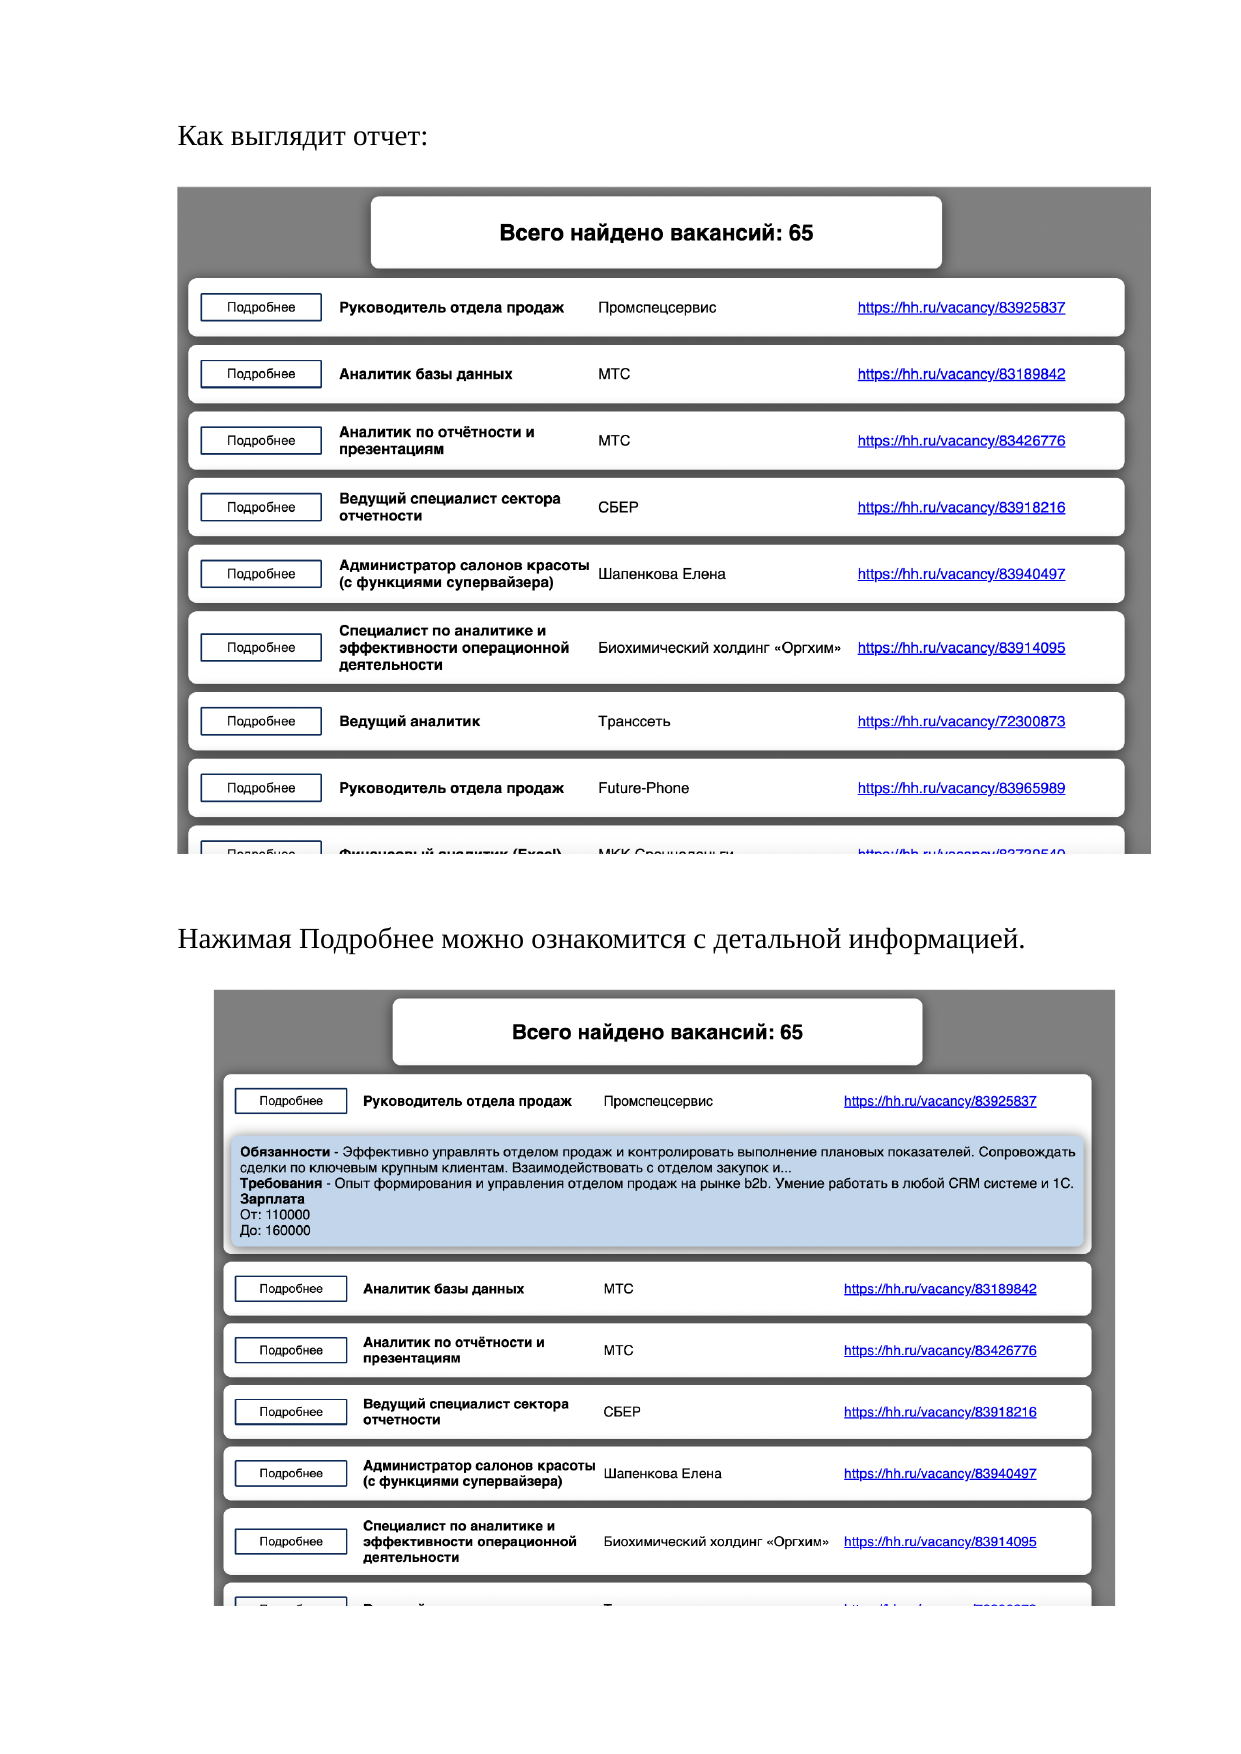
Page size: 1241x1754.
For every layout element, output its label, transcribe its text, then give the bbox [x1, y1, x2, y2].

picture [177, 185, 1151, 854]
text Нажимая Подробнее можно ознакомится с детальной информацией. [177, 921, 1152, 954]
text Как выглядит отчет: [177, 118, 1152, 152]
picture [213, 988, 1116, 1606]
